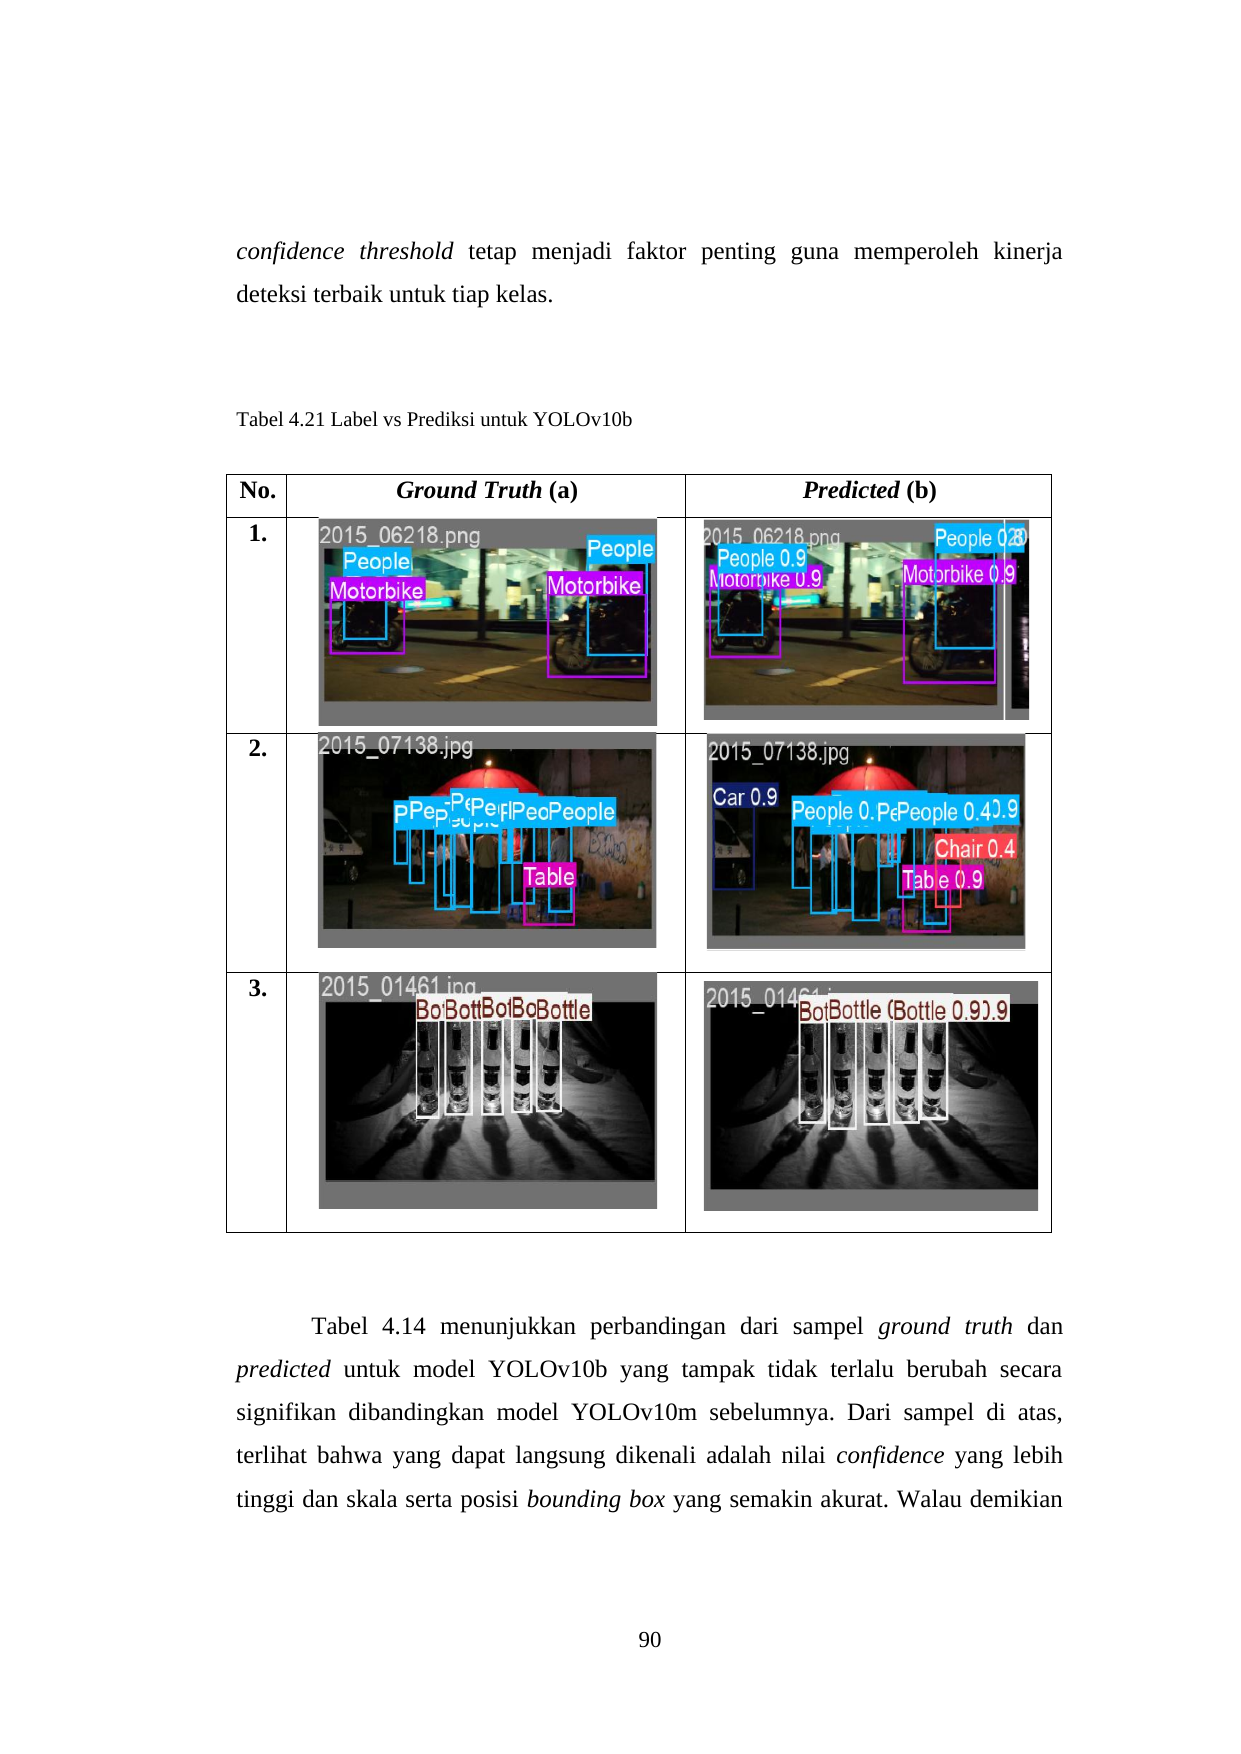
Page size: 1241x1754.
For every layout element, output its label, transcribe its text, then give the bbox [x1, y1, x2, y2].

table_header No. [227, 475, 286, 517]
table_header Ground Truth (a) [287, 475, 685, 517]
table_cell [287, 973, 685, 1232]
table_cell [287, 518, 685, 732]
picture [703, 519, 1030, 720]
table_cell 3. [227, 973, 286, 1232]
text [236, 1311, 1063, 1512]
picture [317, 732, 657, 948]
table_cell [686, 734, 1051, 972]
picture [703, 981, 1039, 1211]
table_cell [287, 734, 685, 972]
picture [318, 972, 658, 1209]
table_cell [686, 973, 1051, 1232]
picture [318, 517, 658, 726]
table_cell 2. [227, 734, 286, 972]
picture [706, 732, 1026, 951]
table_cell 1. [227, 518, 286, 732]
table_cell [686, 518, 1051, 732]
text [236, 236, 1063, 308]
table_header Predicted (b) [686, 475, 1051, 517]
